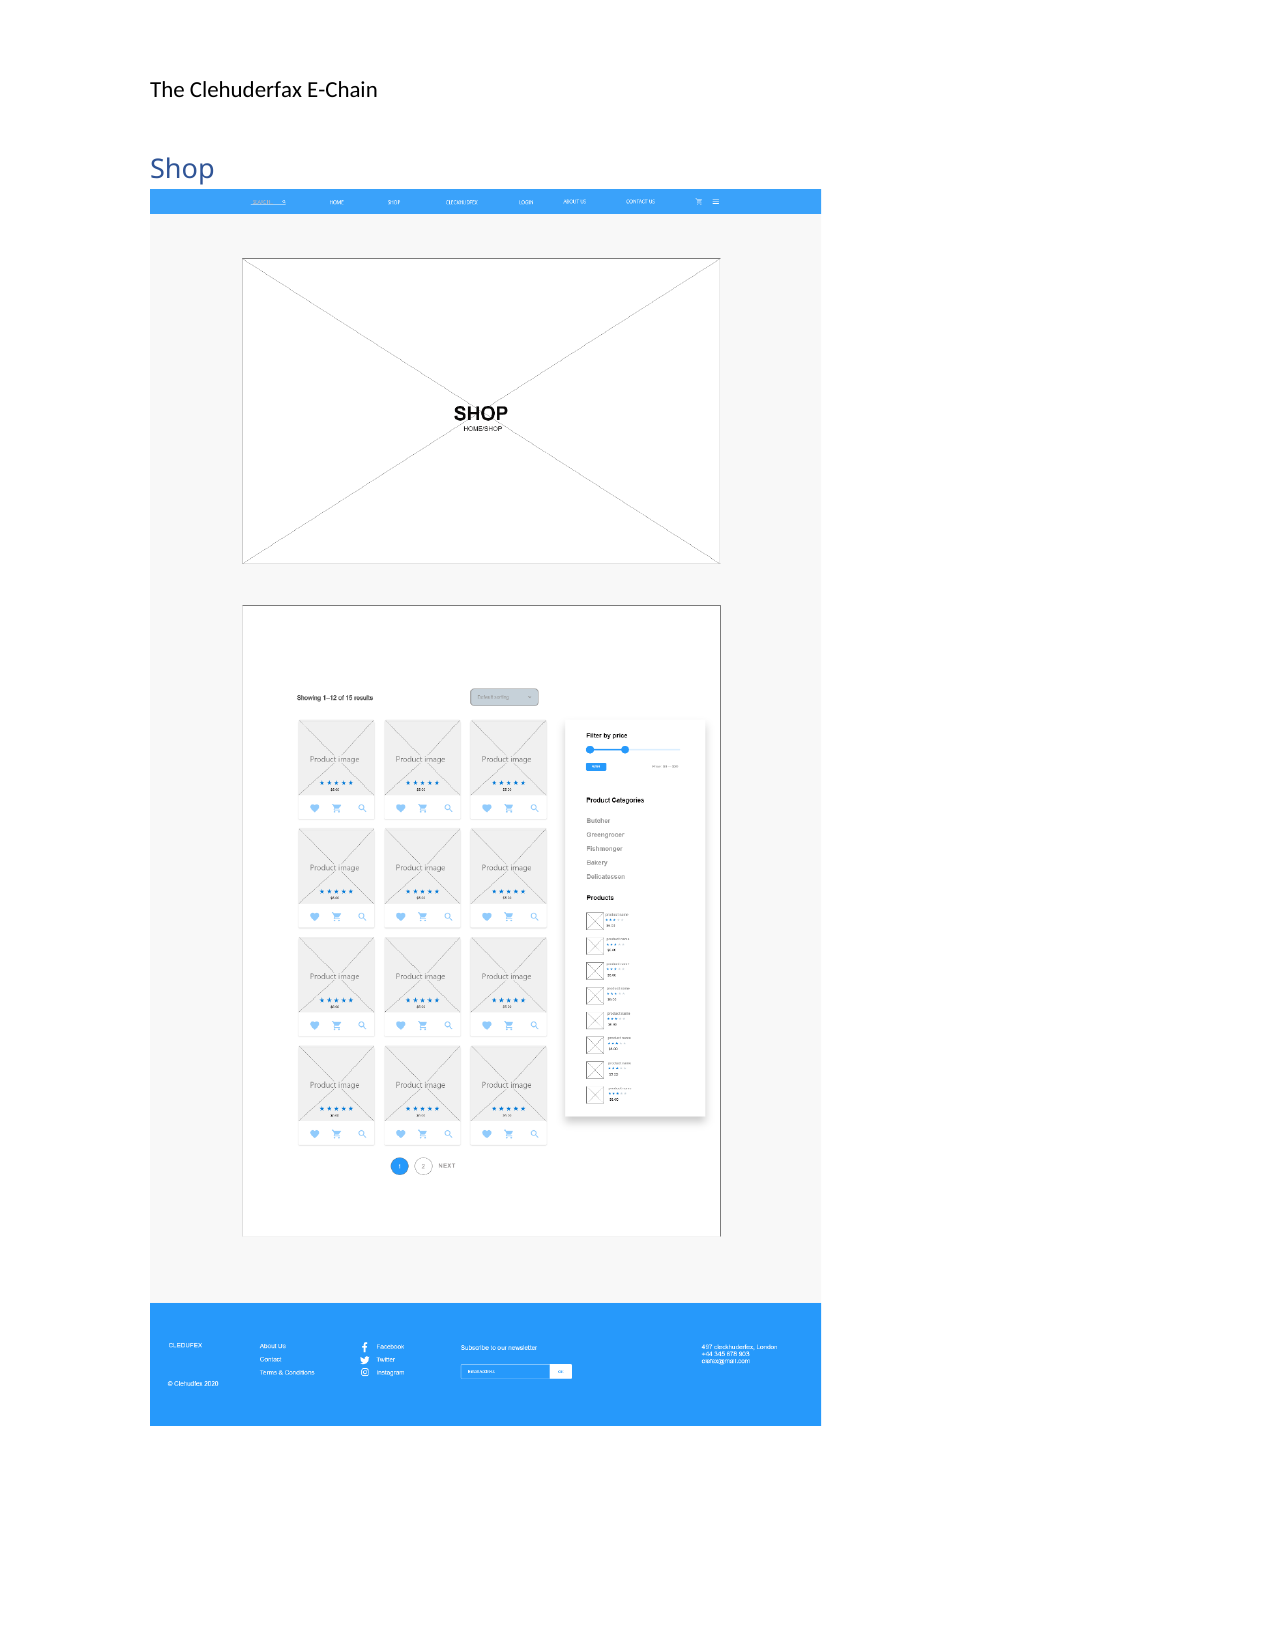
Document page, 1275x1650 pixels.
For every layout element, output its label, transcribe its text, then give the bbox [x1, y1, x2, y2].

subtitle Shop [150, 150, 1125, 187]
picture [150, 189, 822, 1426]
